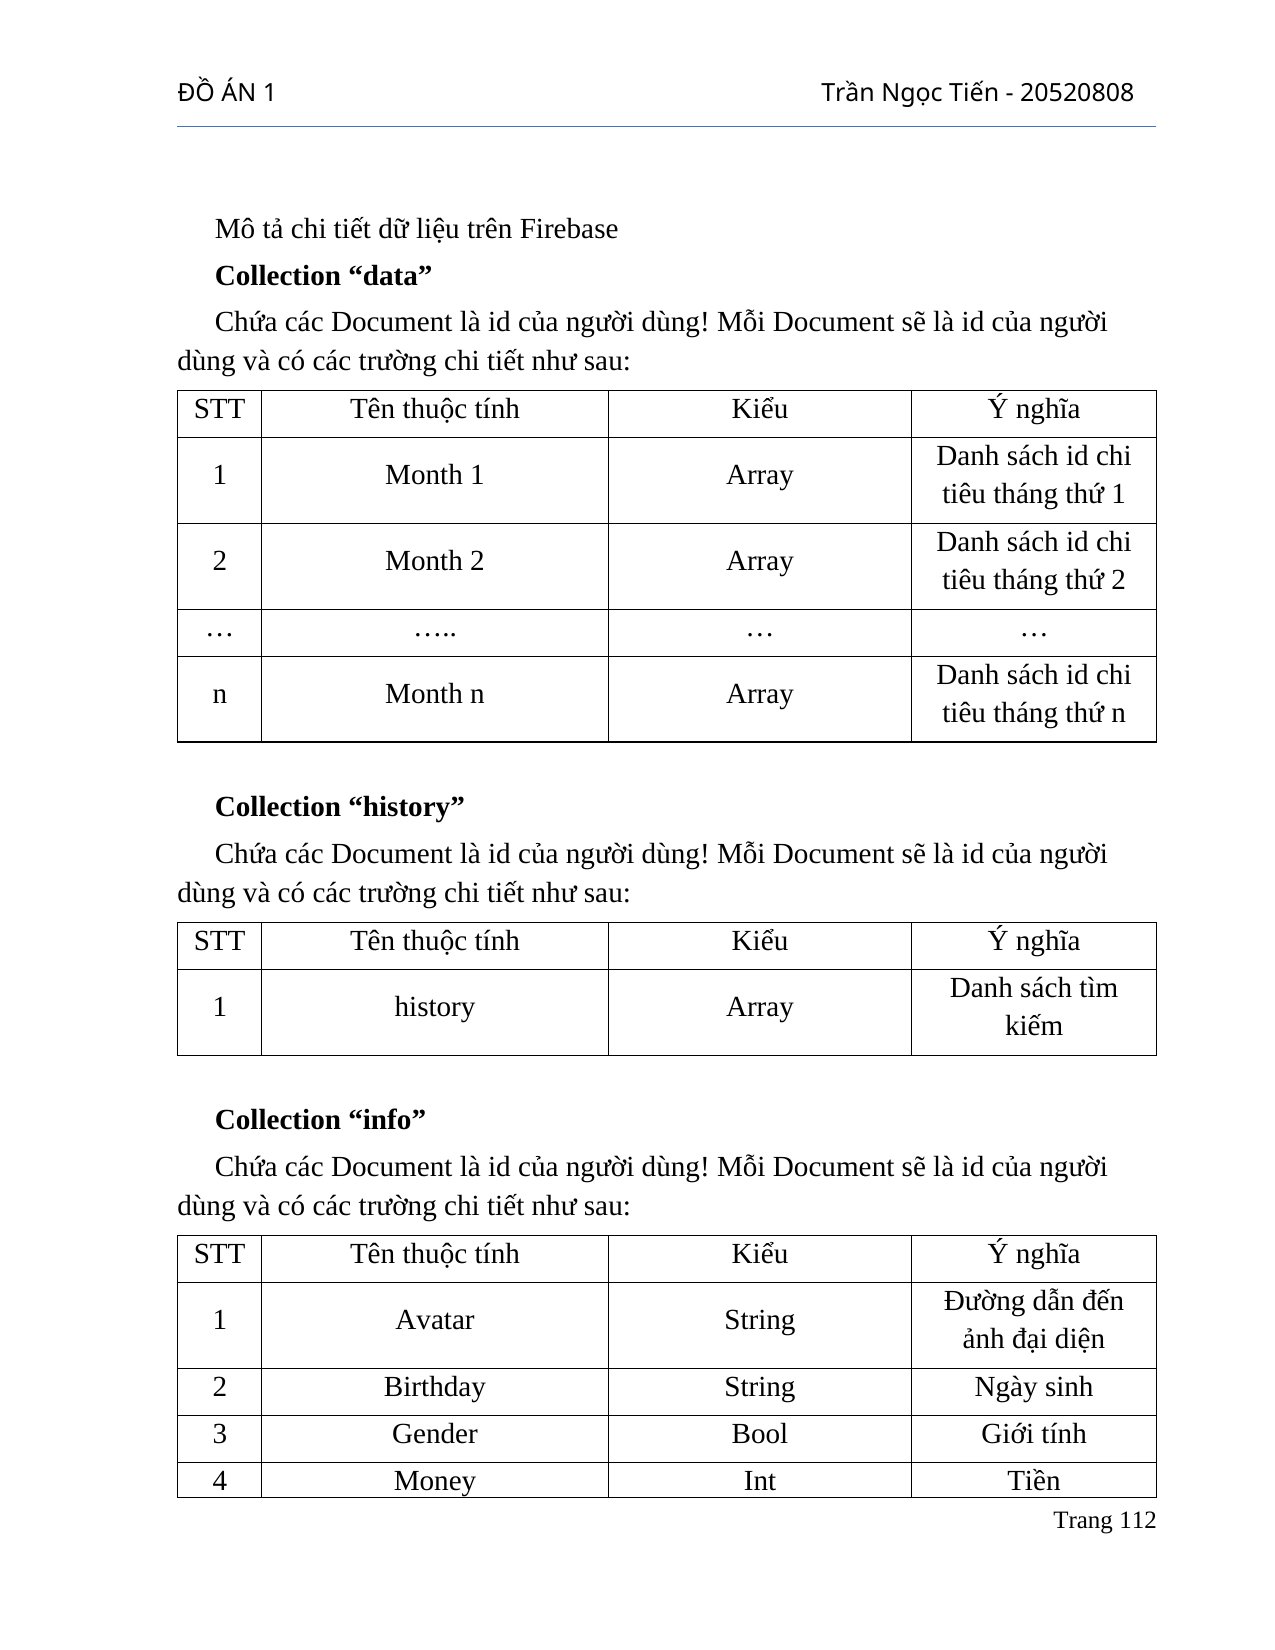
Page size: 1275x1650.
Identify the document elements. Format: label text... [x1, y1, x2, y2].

table_cell 1 [178, 438, 261, 523]
table_header Tên thuộc tính [262, 1236, 608, 1282]
table_cell Danh sách tìm kiếm [912, 970, 1156, 1054]
table_cell ….. [262, 610, 608, 656]
table_header Kiểu [609, 923, 911, 969]
table_cell Array [609, 970, 911, 1054]
table_cell Danh sách id chi tiêu tháng thứ 1 [912, 438, 1156, 523]
table_cell 4 [178, 1463, 261, 1497]
table_header Kiểu [609, 391, 911, 437]
table_header Ý nghĩa [912, 1236, 1156, 1282]
table_cell Tiền [912, 1463, 1156, 1497]
table_header STT [178, 391, 261, 437]
table_header Tên thuộc tính [262, 391, 608, 437]
text Collection “data” [214, 258, 1156, 291]
table_cell … [912, 610, 1156, 656]
table_cell n [178, 657, 261, 741]
text Collection “info” [214, 1102, 1156, 1136]
table_cell Ngày sinh [912, 1369, 1156, 1415]
table_cell history [262, 970, 608, 1054]
table_header Kiểu [609, 1236, 911, 1282]
table_cell 1 [178, 970, 261, 1054]
table_cell … [609, 610, 911, 656]
text Mô tả chi tiết dữ liệu trên Firebase [214, 211, 1156, 244]
table_cell Danh sách id chi tiêu tháng thứ 2 [912, 524, 1156, 608]
table_cell 3 [178, 1416, 261, 1462]
table_cell Danh sách id chi tiêu tháng thứ n [912, 657, 1156, 741]
table_cell Array [609, 657, 911, 741]
table_header STT [178, 1236, 261, 1282]
table_cell String [609, 1283, 911, 1368]
table_cell Month 1 [262, 438, 608, 523]
text Chứa các Document là id của người dùng! Mỗi Document sẽ là id của người dùng và có các trường chi tiết như sau: [177, 1149, 1156, 1221]
text Chứa các Document là id của người dùng! Mỗi Document sẽ là id của người dùng và có các trường chi tiết như sau: [177, 304, 1156, 377]
table_header Ý nghĩa [912, 391, 1156, 437]
table_cell Month 2 [262, 524, 608, 608]
table_cell Gender [262, 1416, 608, 1462]
table_header STT [178, 923, 261, 969]
table_cell Đường dẫn đến ảnh đại diện [912, 1283, 1156, 1368]
table_cell Avatar [262, 1283, 608, 1368]
table_cell … [178, 610, 261, 656]
text Chứa các Document là id của người dùng! Mỗi Document sẽ là id của người dùng và có các trường chi tiết như sau: [177, 836, 1156, 908]
table_cell 2 [178, 1369, 261, 1415]
table_header Tên thuộc tính [262, 923, 608, 969]
table_cell Int [609, 1463, 911, 1497]
table_cell Array [609, 438, 911, 523]
table_header Ý nghĩa [912, 923, 1156, 969]
table_cell String [609, 1369, 911, 1415]
table_cell Month n [262, 657, 608, 741]
table_cell Array [609, 524, 911, 608]
table_cell Money [262, 1463, 608, 1497]
text Collection “history” [214, 789, 1156, 823]
table_cell Giới tính [912, 1416, 1156, 1462]
table_cell Bool [609, 1416, 911, 1462]
table_cell Birthday [262, 1369, 608, 1415]
table_cell 2 [178, 524, 261, 608]
table_cell 1 [178, 1283, 261, 1368]
